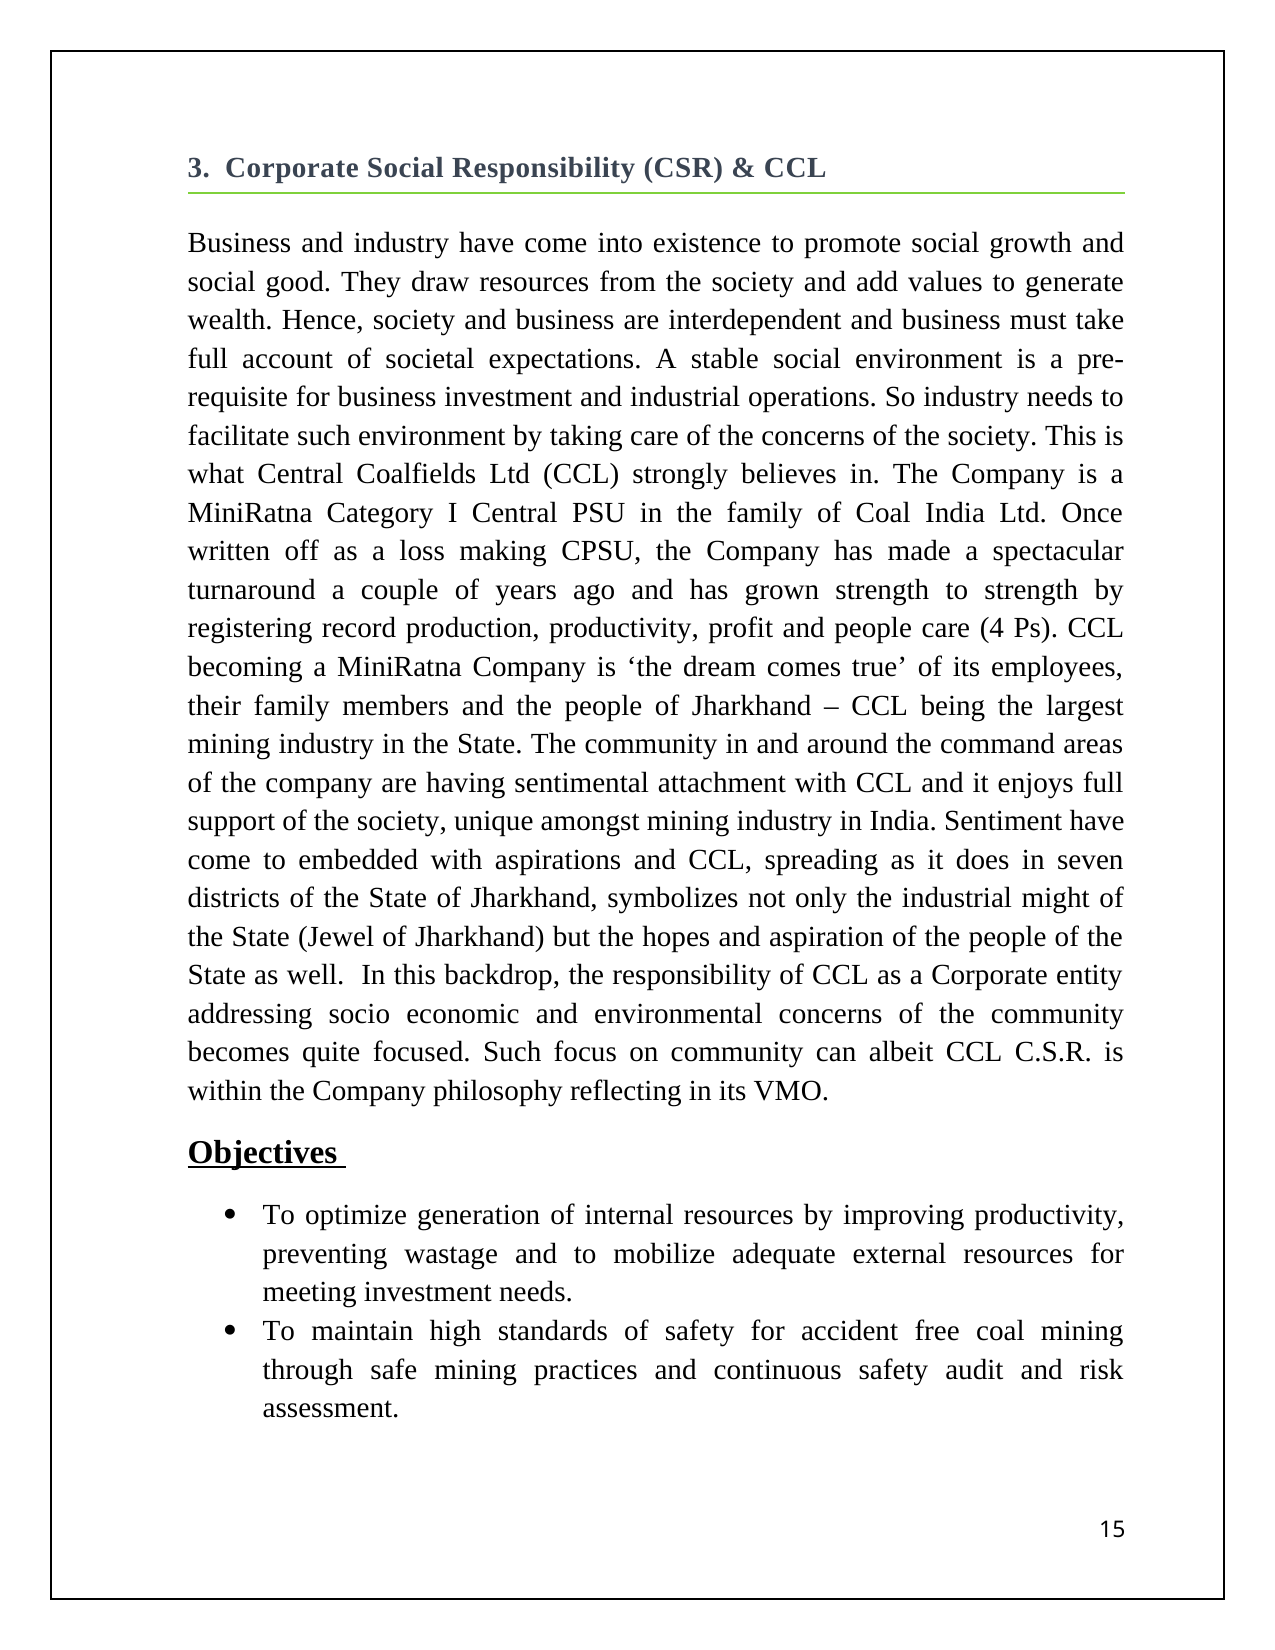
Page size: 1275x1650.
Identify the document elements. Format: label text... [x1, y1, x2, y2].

list To optimize generation of internal resources by improving productivity, preventing wastage and to mobilize adequate external resources for meeting investment needs. [225, 1197, 1125, 1308]
title Corporate Social Responsibility (CSR) & CCL [187, 150, 1125, 194]
text Objectives [187, 1132, 1125, 1171]
list To maintain high standards of safety for accident free coal mining through safe mining practices and continuous safety audit and risk assessment. [225, 1313, 1125, 1424]
text Business and industry have come into existence to promote social growth and social good. They draw resources from the society and add values to generate wealth. Hence, society and business are interdependent and business must take full account of societal expectations. A stable social environment is a pre-requisite for business investment and industrial operations. So industry needs to facilitate such environment by taking care of the concerns of the society. This is what Central Coalfields Ltd (CCL) strongly believes in. The Company is a MiniRatna Category I Central PSU in the family of Coal India Ltd. Once written off as a loss making CPSU, the Company has made a spectacular turnaround a couple of years ago and has grown strength to strength by registering record production, productivity, profit and people care (4 Ps). CCL becoming a MiniRatna Company is ‘the dream comes true’ of its employees, their family members and the people of Jharkhand – CCL being the largest mining industry in the State. The community in and around the command areas of the company are having sentimental attachment with CCL and it enjoys full support of the society, unique amongst mining industry in India. Sentiment have come to embedded with aspirations and CCL, spreading as it does in seven districts of the State of Jharkhand, symbolizes not only the industrial might of the State (Jewel of Jharkhand) but the hopes and aspiration of the people of the State as well. In this backdrop, the responsibility of CCL as a Corporate entity addressing socio economic and environmental concerns of the community becomes quite focused. Such focus on community can albeit CCL C.S.R. is within the Company philosophy reflecting in its VMO. [187, 225, 1125, 1107]
